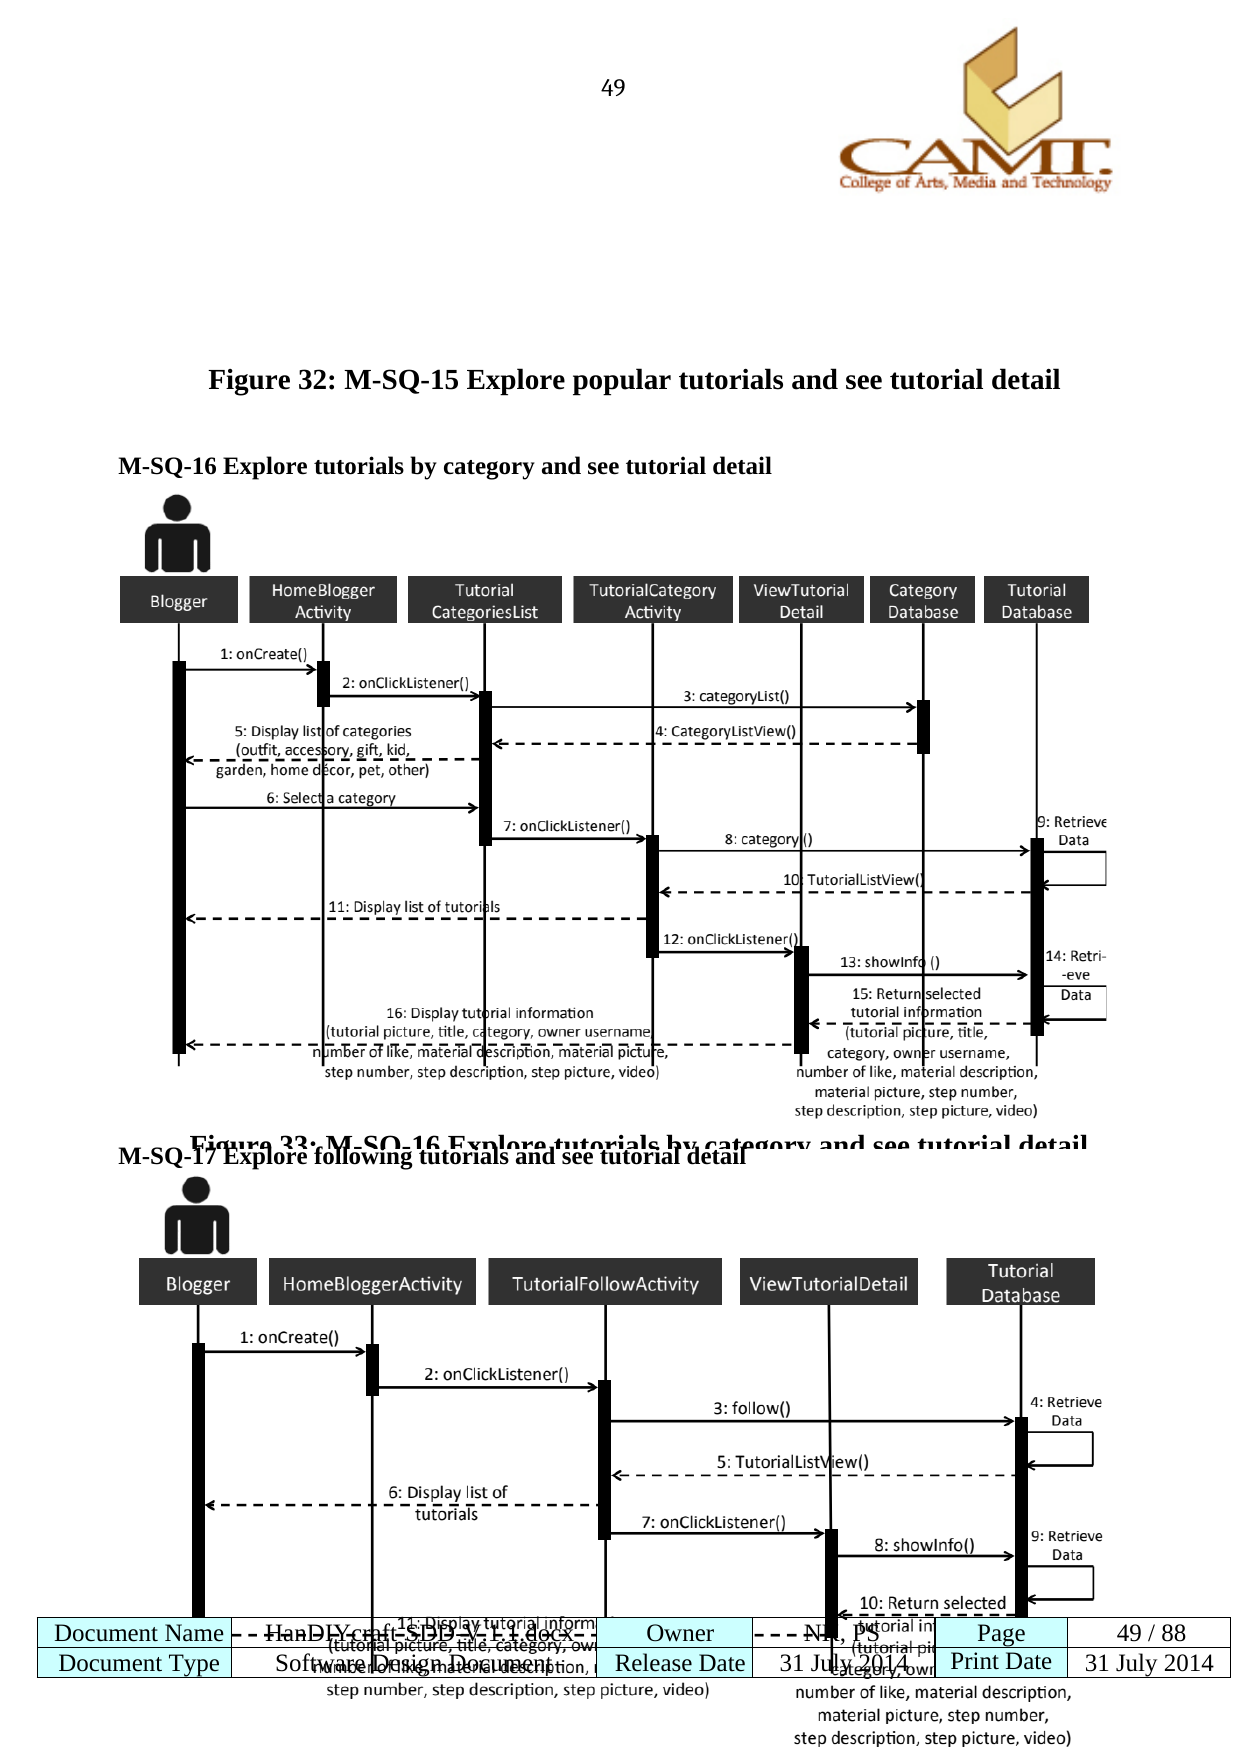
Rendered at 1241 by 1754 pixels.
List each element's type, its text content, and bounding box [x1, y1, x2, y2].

text M-SQ-16 Explore tutorials by category and see tutorial detail [118, 451, 1108, 479]
text M-SQ-17 Explore following tutorials and see tutorial detail [118, 1141, 1108, 1169]
picture [755, 18, 1221, 207]
